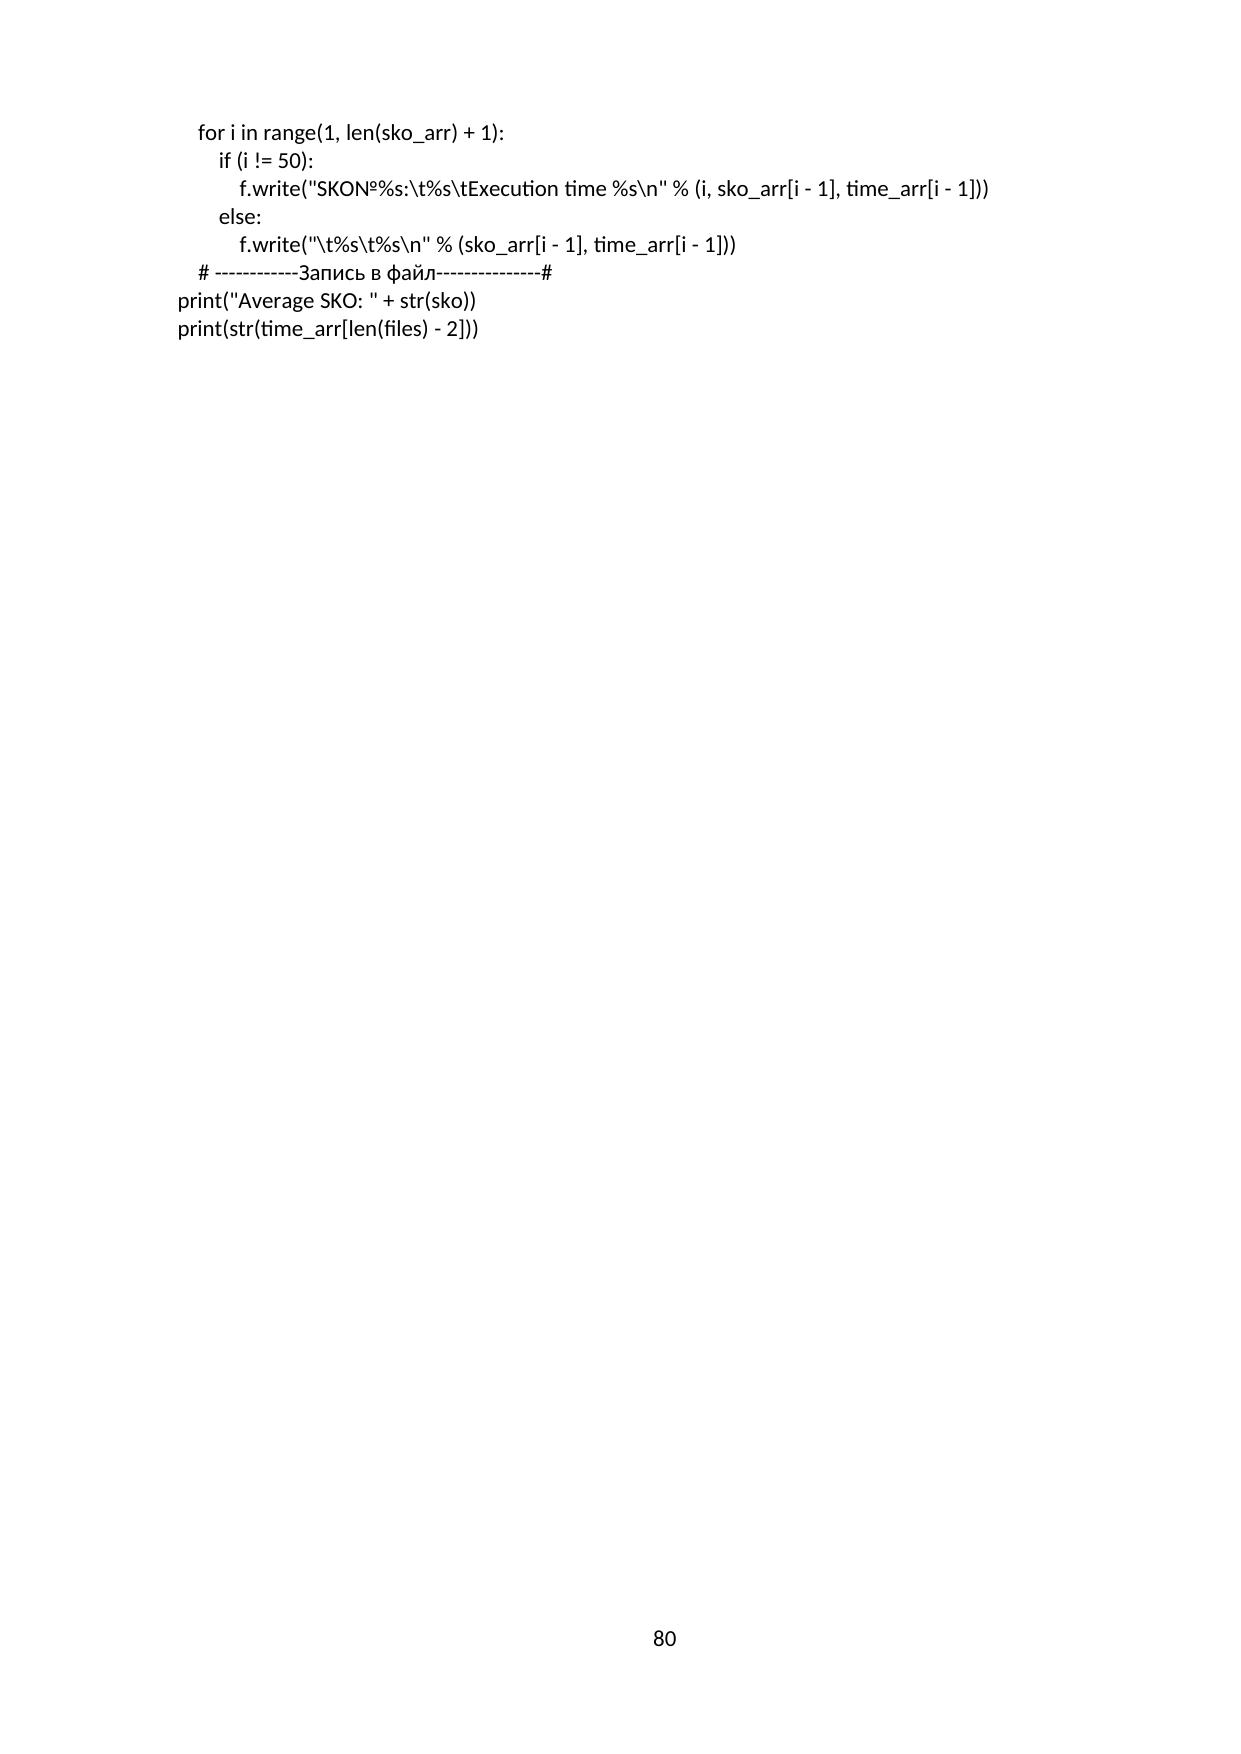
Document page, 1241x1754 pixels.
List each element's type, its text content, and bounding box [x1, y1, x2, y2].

text print("Average SKO: " + str(sko)) [177, 286, 1152, 314]
text for i in range(1, len(sko_arr) + 1): [177, 118, 1152, 146]
text if (i != 50): [177, 146, 1152, 174]
text f.write("SKO№%s:\t%s\tExecution time %s\n" % (i, sko_arr[i - 1], time_arr[i - 1])) [177, 174, 1152, 202]
text f.write("\t%s\t%s\n" % (sko_arr[i - 1], time_arr[i - 1])) [177, 230, 1152, 258]
text # ------------Запись в файл---------------# [177, 258, 1152, 286]
text else: [177, 202, 1152, 230]
text print(str(time_arr[len(files) - 2])) [177, 314, 1152, 342]
